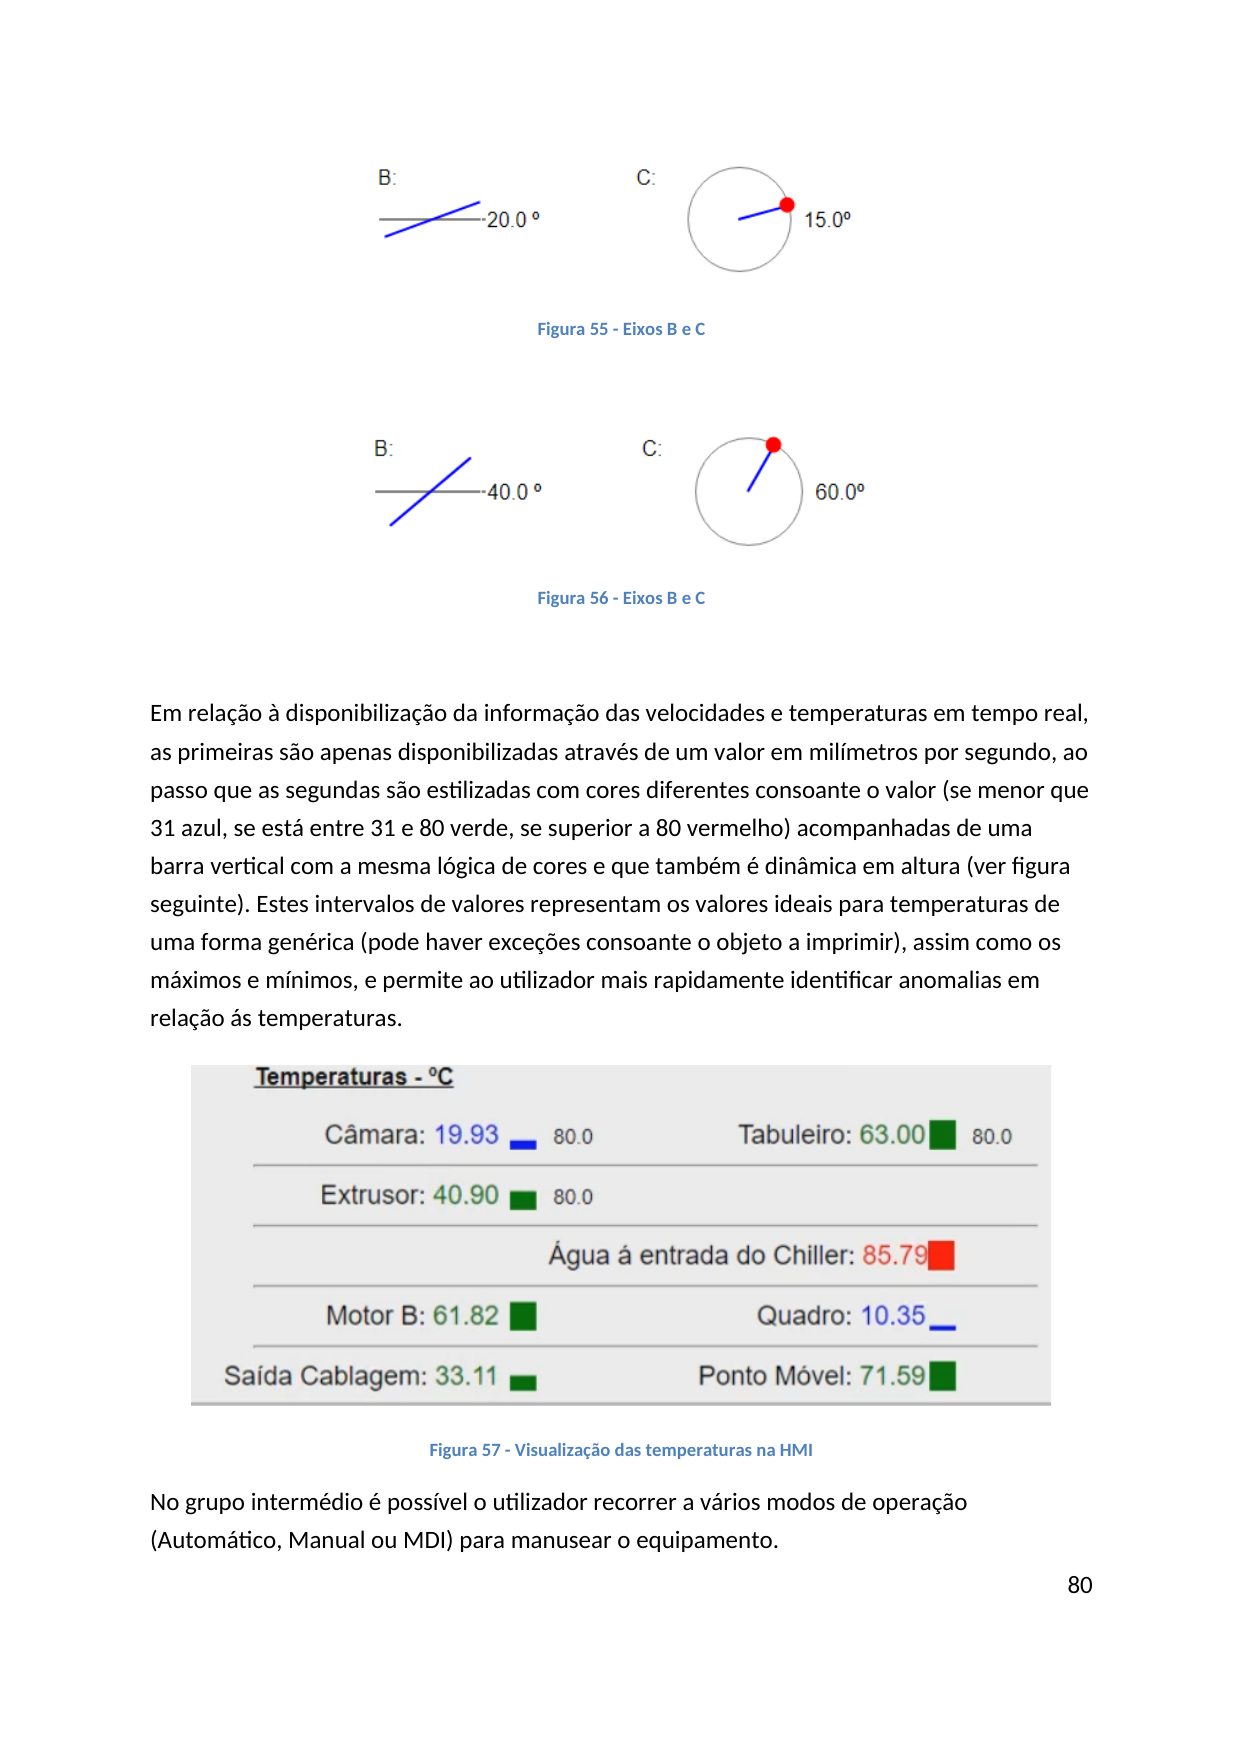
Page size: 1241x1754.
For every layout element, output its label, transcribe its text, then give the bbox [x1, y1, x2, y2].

picture [374, 427, 869, 554]
picture [191, 1065, 1052, 1406]
text Figura - Visualização das temperaturas na HMI [150, 1438, 1092, 1461]
text Em relação à disponibilização da informação das velocidades e temperaturas em tempo real, as primeiras são apenas disponibilizadas através de um valor em milímetros por segundo, ao passo que as segundas são estilizadas com cores diferentes consoante o valor (se menor que 31 azul, se está entre 31 e 80 verde, se superior a 80 vermelho) acompanhadas de uma barra vertical com a mesma lógica de cores e que também é dinâmica em altura (ver figura seguinte). Estes intervalos de valores representam os valores ideais para temperaturas de uma forma genérica (pode haver exceções consoante o objeto a imprimir), assim como os máximos e mínimos, e permite ao utilizador mais rapidamente identificar anomalias em relação ás temperaturas. [150, 698, 1092, 1033]
text Figura - Eixos B e C [150, 317, 1092, 340]
text No grupo intermédio é possível o utilizador recorrer a vários modos de operação (Automático, Manual ou MDI) para manusear o equipamento. [150, 1486, 1092, 1554]
picture [378, 150, 864, 285]
text Figura - Eixos B e C [150, 587, 1092, 609]
